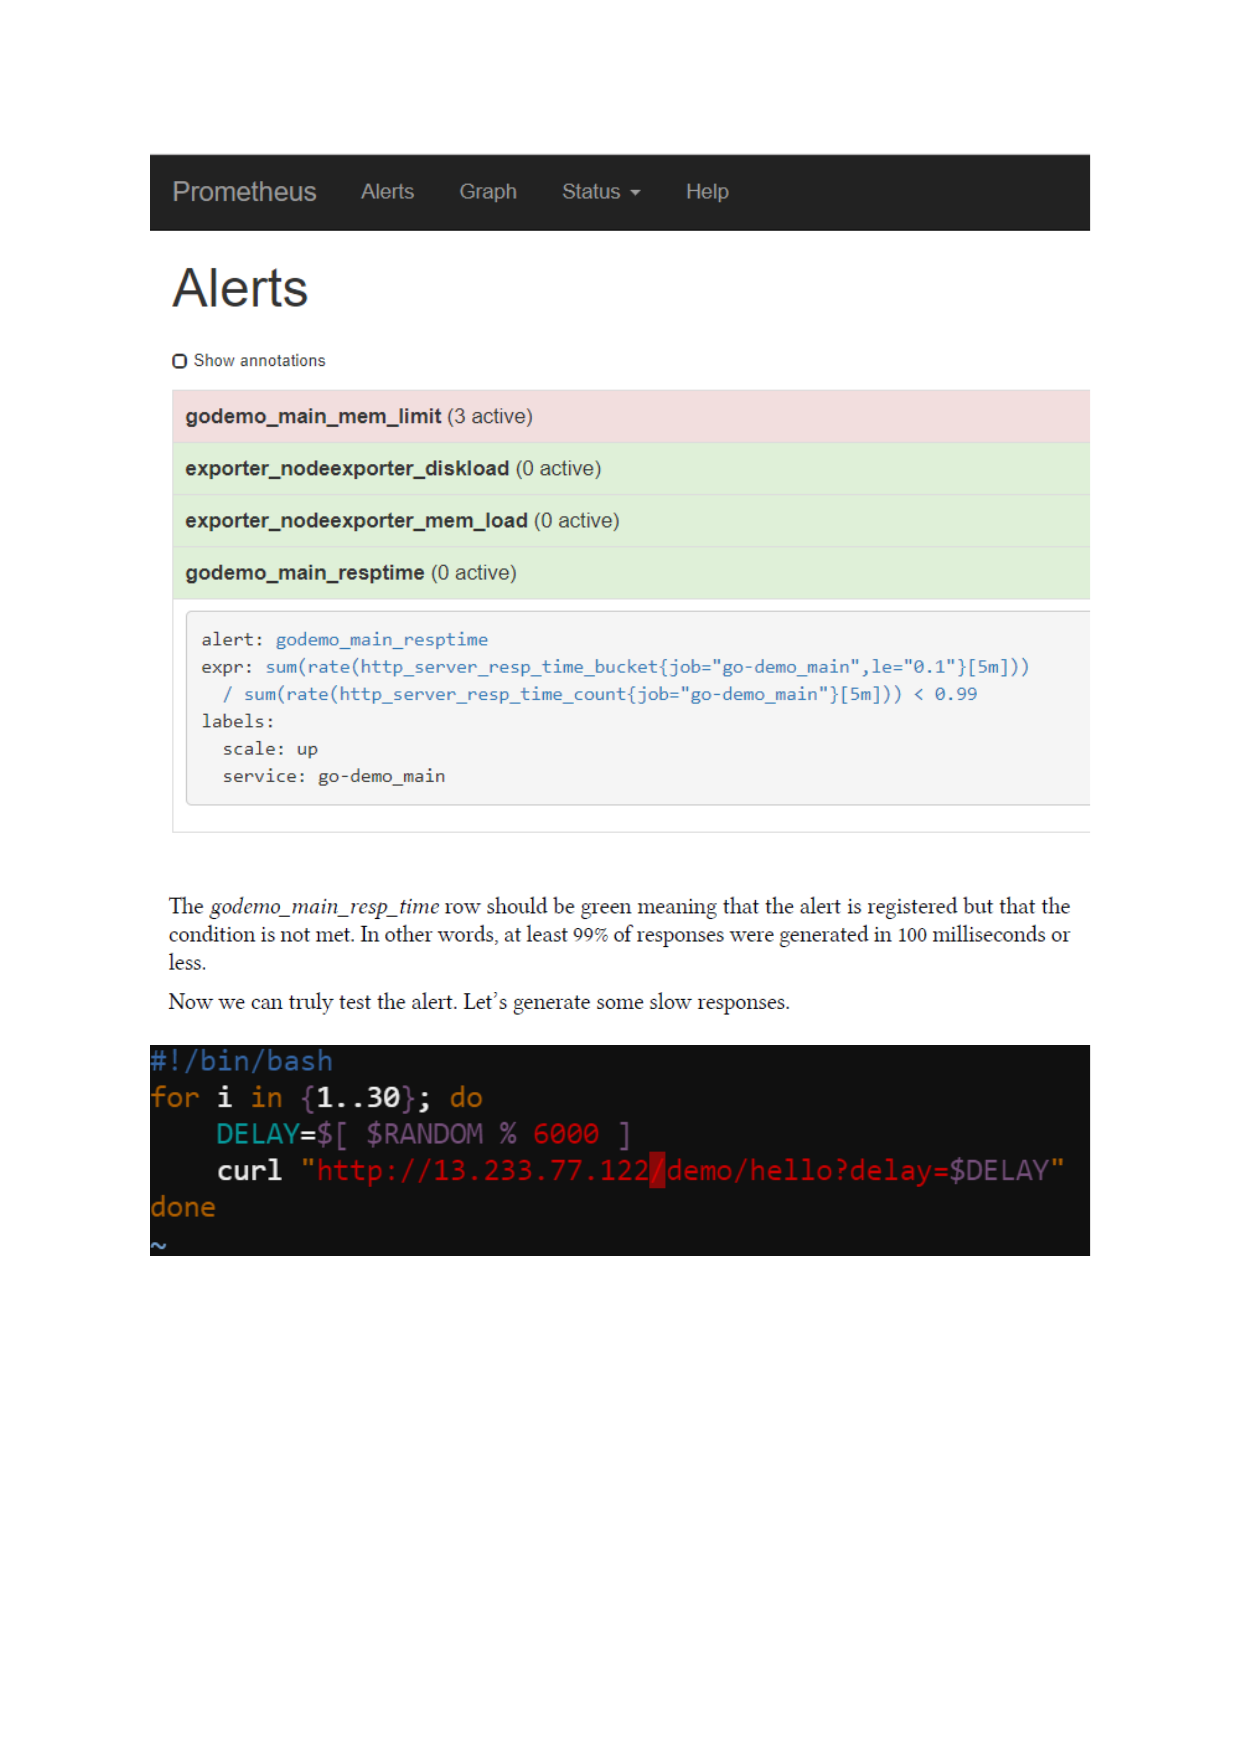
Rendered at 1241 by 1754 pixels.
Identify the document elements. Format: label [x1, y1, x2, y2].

picture [150, 1045, 1091, 1256]
picture [150, 150, 1091, 864]
picture [150, 882, 1091, 1027]
